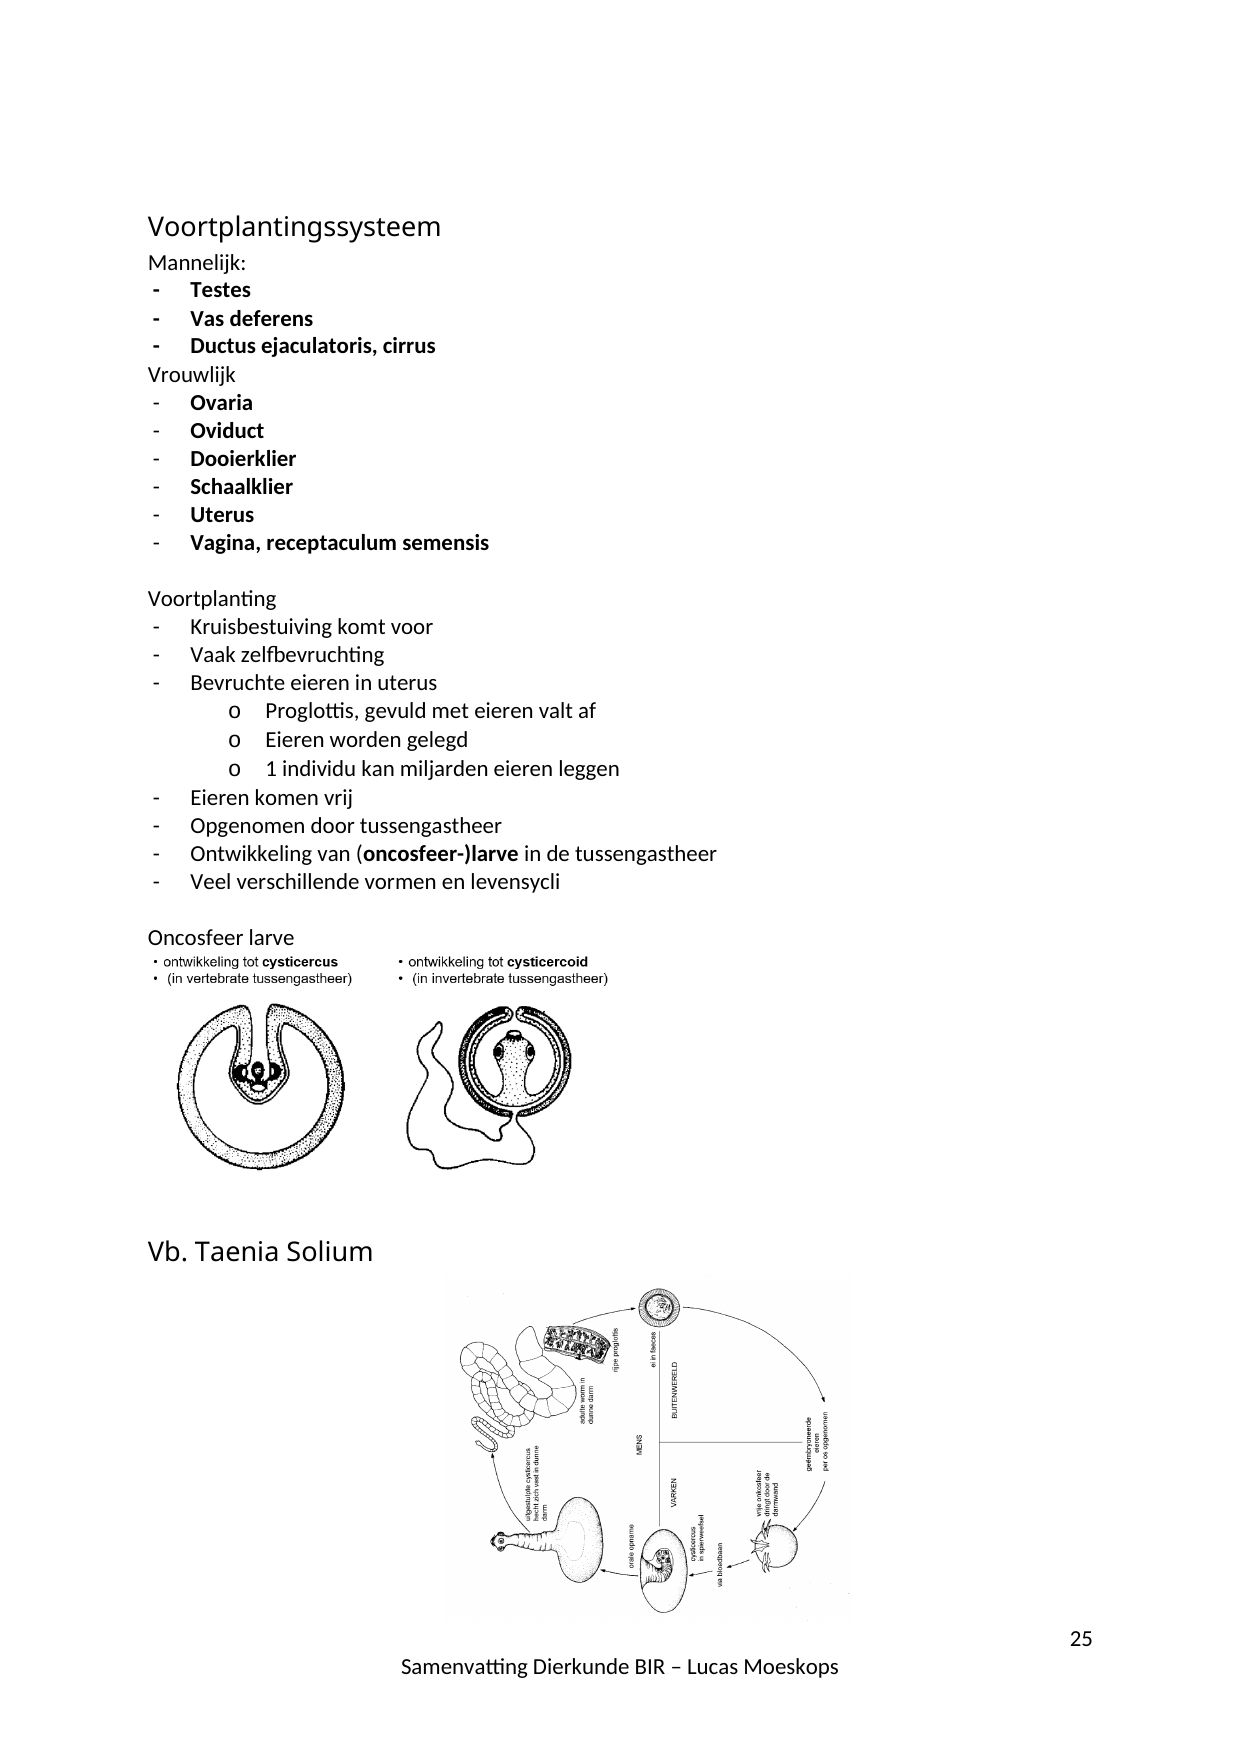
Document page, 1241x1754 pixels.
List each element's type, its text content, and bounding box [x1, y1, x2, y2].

list Veel verschillende vormen en levensycli [153, 867, 1093, 896]
list Vas deferens [153, 304, 1093, 332]
list Ovaria [153, 388, 1093, 416]
picture [445, 1275, 852, 1623]
list Ontwikkeling van (oncosfeer-)larve in de tussengastheer [153, 839, 1093, 867]
list Opgenomen door tussengastheer [153, 811, 1093, 839]
text Oncosfeer larve [148, 923, 1093, 952]
list Eieren komen vrij [153, 783, 1093, 811]
list Vaak zelfbevruchting [153, 640, 1093, 668]
list Schaalklier [153, 472, 1093, 500]
list Ductus ejaculatoris, cirrus [153, 332, 1093, 360]
text Vrouwlijk [148, 360, 1093, 388]
list Bevruchte eieren in uterus [153, 668, 1093, 696]
list Testes [153, 276, 1093, 304]
list Kruisbestuiving komt voor [153, 612, 1093, 640]
list Vagina, receptaculum semensis [153, 528, 1093, 556]
picture [147, 951, 613, 1173]
list Oviduct [153, 416, 1093, 444]
list Proglottis, gevuld met eieren valt af [228, 696, 1093, 725]
subtitle Vb. Taenia Solium [148, 1233, 1093, 1269]
list 1 individu kan miljarden eieren leggen [228, 754, 1093, 783]
text Voortplanting [148, 584, 1093, 612]
list Eieren worden gelegd [228, 725, 1093, 754]
subtitle Voortplantingssysteem [148, 208, 1093, 245]
list Dooierklier [153, 444, 1093, 472]
list Uterus [153, 500, 1093, 528]
text Mannelijk: [148, 248, 1093, 276]
